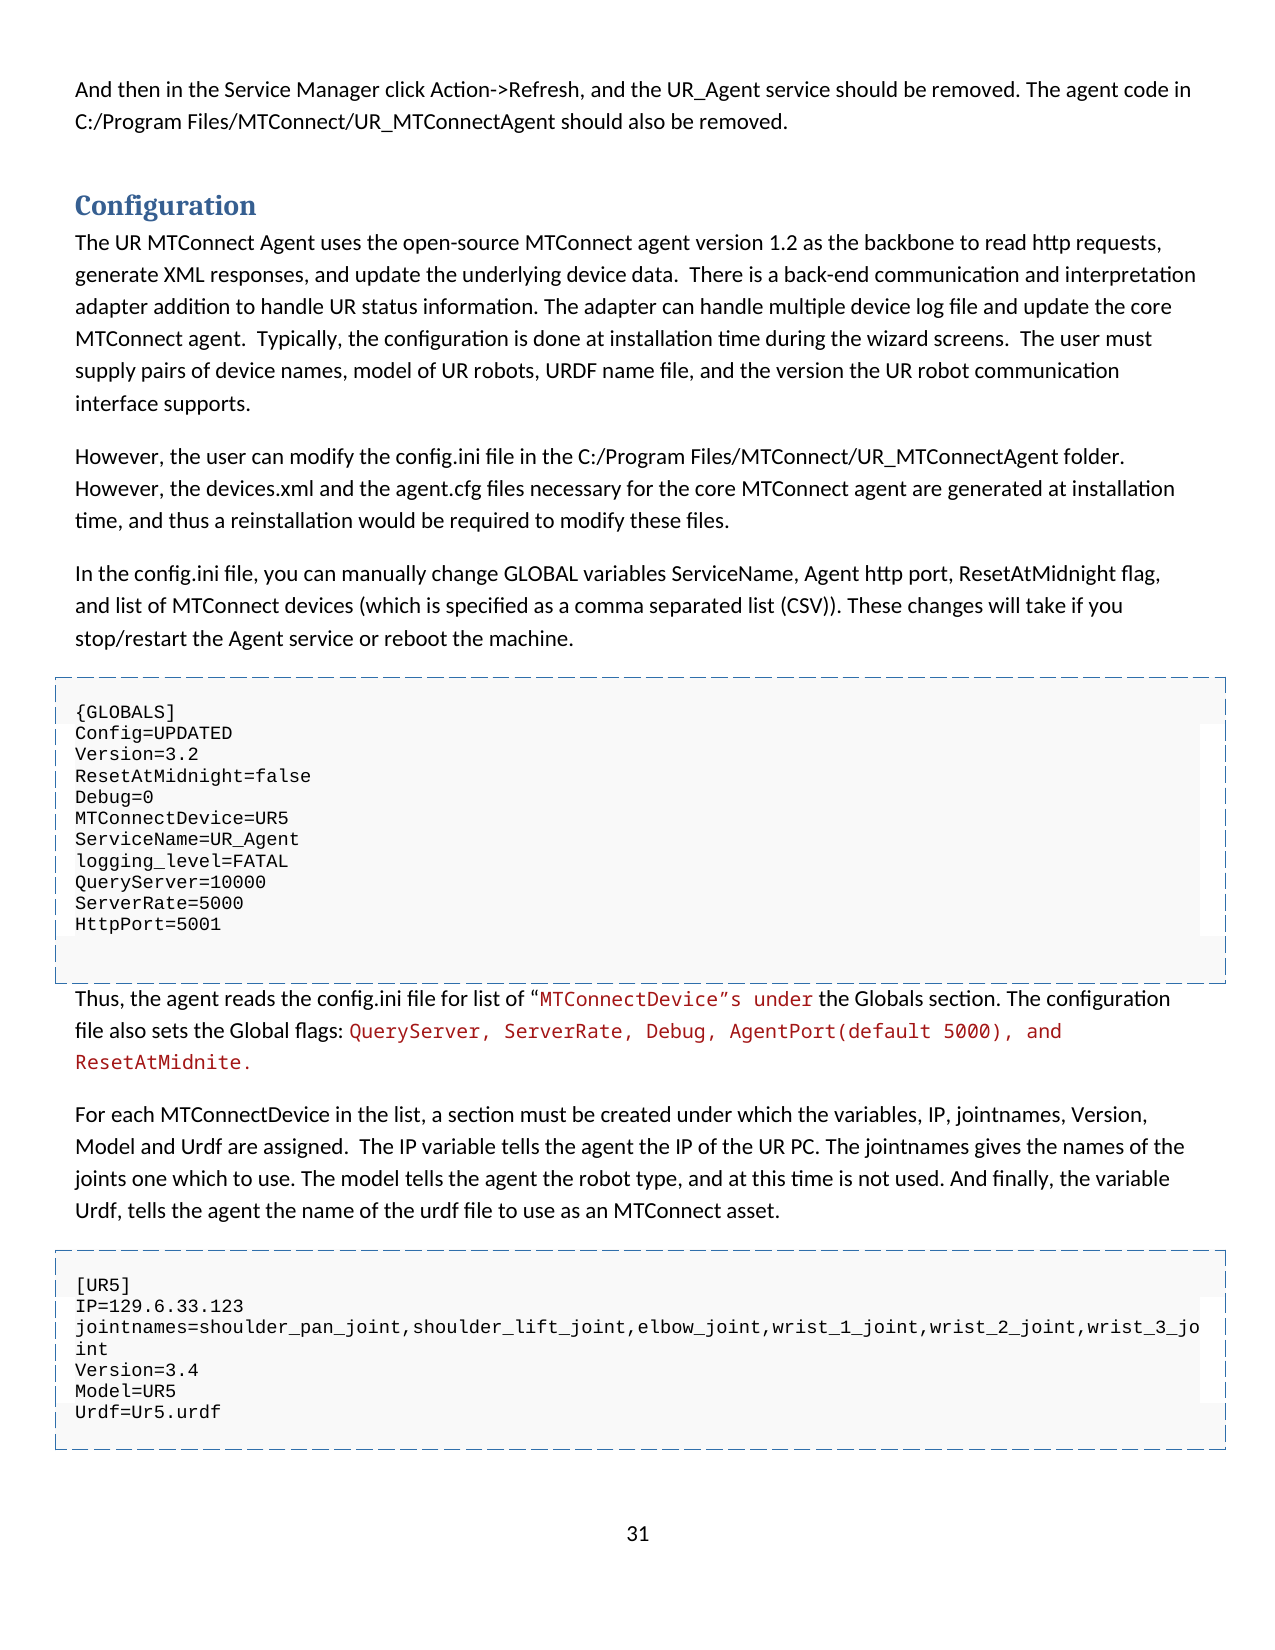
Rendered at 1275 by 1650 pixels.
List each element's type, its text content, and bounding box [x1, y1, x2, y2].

text And then in the Service Manager click Action->Refresh, and the UR_Agent service should be removed. The agent code in C:/Program Files/MTConnect/UR_MTConnectAgent should also be removed. [75, 75, 1200, 135]
text MTConnectDevice=UR5 [75, 809, 1200, 830]
text In the config.ini file, you can manually change GLOBAL variables ServiceName, Agent http port, ResetAtMidnight flag, and list of MTConnect devices (which is specified as a comma separated list (CSV)). These changes will take if you stop/restart the Agent service or reboot the machine. [75, 559, 1200, 652]
subtitle Configuration [75, 189, 1200, 223]
text ResetAtMidnight=false [75, 766, 1200, 788]
text Thus, the agent reads the config.ini file for list of “MTConnectDevice”s under the Globals section. The configuration file also sets the Global flags: QueryServer, ServerRate, Debug, AgentPort(default 5000), and ResetAtMidnite. [75, 984, 1200, 1075]
text Debug=0 [75, 788, 1200, 809]
text [UR5] [55, 1249, 1226, 1297]
text Urdf=Ur5.urdf [55, 1377, 1226, 1450]
text IP=129.6.33.123 [75, 1297, 1200, 1318]
text logging_level=FATAL [75, 851, 1200, 873]
text However, the user can modify the config.ini file in the C:/Program Files/MTConnect/UR_MTConnectAgent folder. However, the devices.xml and the agent.cfg files necessary for the core MTConnect agent are generated at installation time, and thus a reinstallation would be required to modify these files. [75, 442, 1200, 534]
text Version=3.4 [75, 1361, 1200, 1377]
text The UR MTConnect Agent uses the open-source MTConnect agent version 1.2 as the backbone to read http requests, generate XML responses, and update the underlying device data. There is a back-end communication and interpretation adapter addition to handle UR status information. The adapter can handle multiple device log file and update the core MTConnect agent. Typically, the configuration is done at installation time during the wizard screens. The user must supply pairs of device names, model of UR robots, URDF name file, and the version the UR robot communication interface supports. [75, 228, 1200, 417]
text QueryServer=10000 [75, 873, 1200, 894]
text For each MTConnectDevice in the list, a section must be created under which the variables, IP, jointnames, Version, Model and Urdf are assigned. The IP variable tells the agent the IP of the UR PC. The jointnames gives the names of the joints one which to use. The model tells the agent the robot type, and at this time is not used. And finally, the variable Urdf, tells the agent the name of the urdf file to use as an MTConnect asset. [75, 1100, 1200, 1224]
text jointnames=shoulder_pan_joint,shoulder_lift_joint,elbow_joint,wrist_1_joint,wrist_2_joint,wrist_3_joint [75, 1318, 1200, 1361]
text Version=3.2 [75, 745, 1200, 766]
text ServiceName=UR_Agent [75, 830, 1200, 851]
text {GLOBALS] [55, 677, 1226, 724]
text Config=UPDATED [75, 724, 1200, 745]
text ServerRate=5000 [75, 894, 1200, 910]
